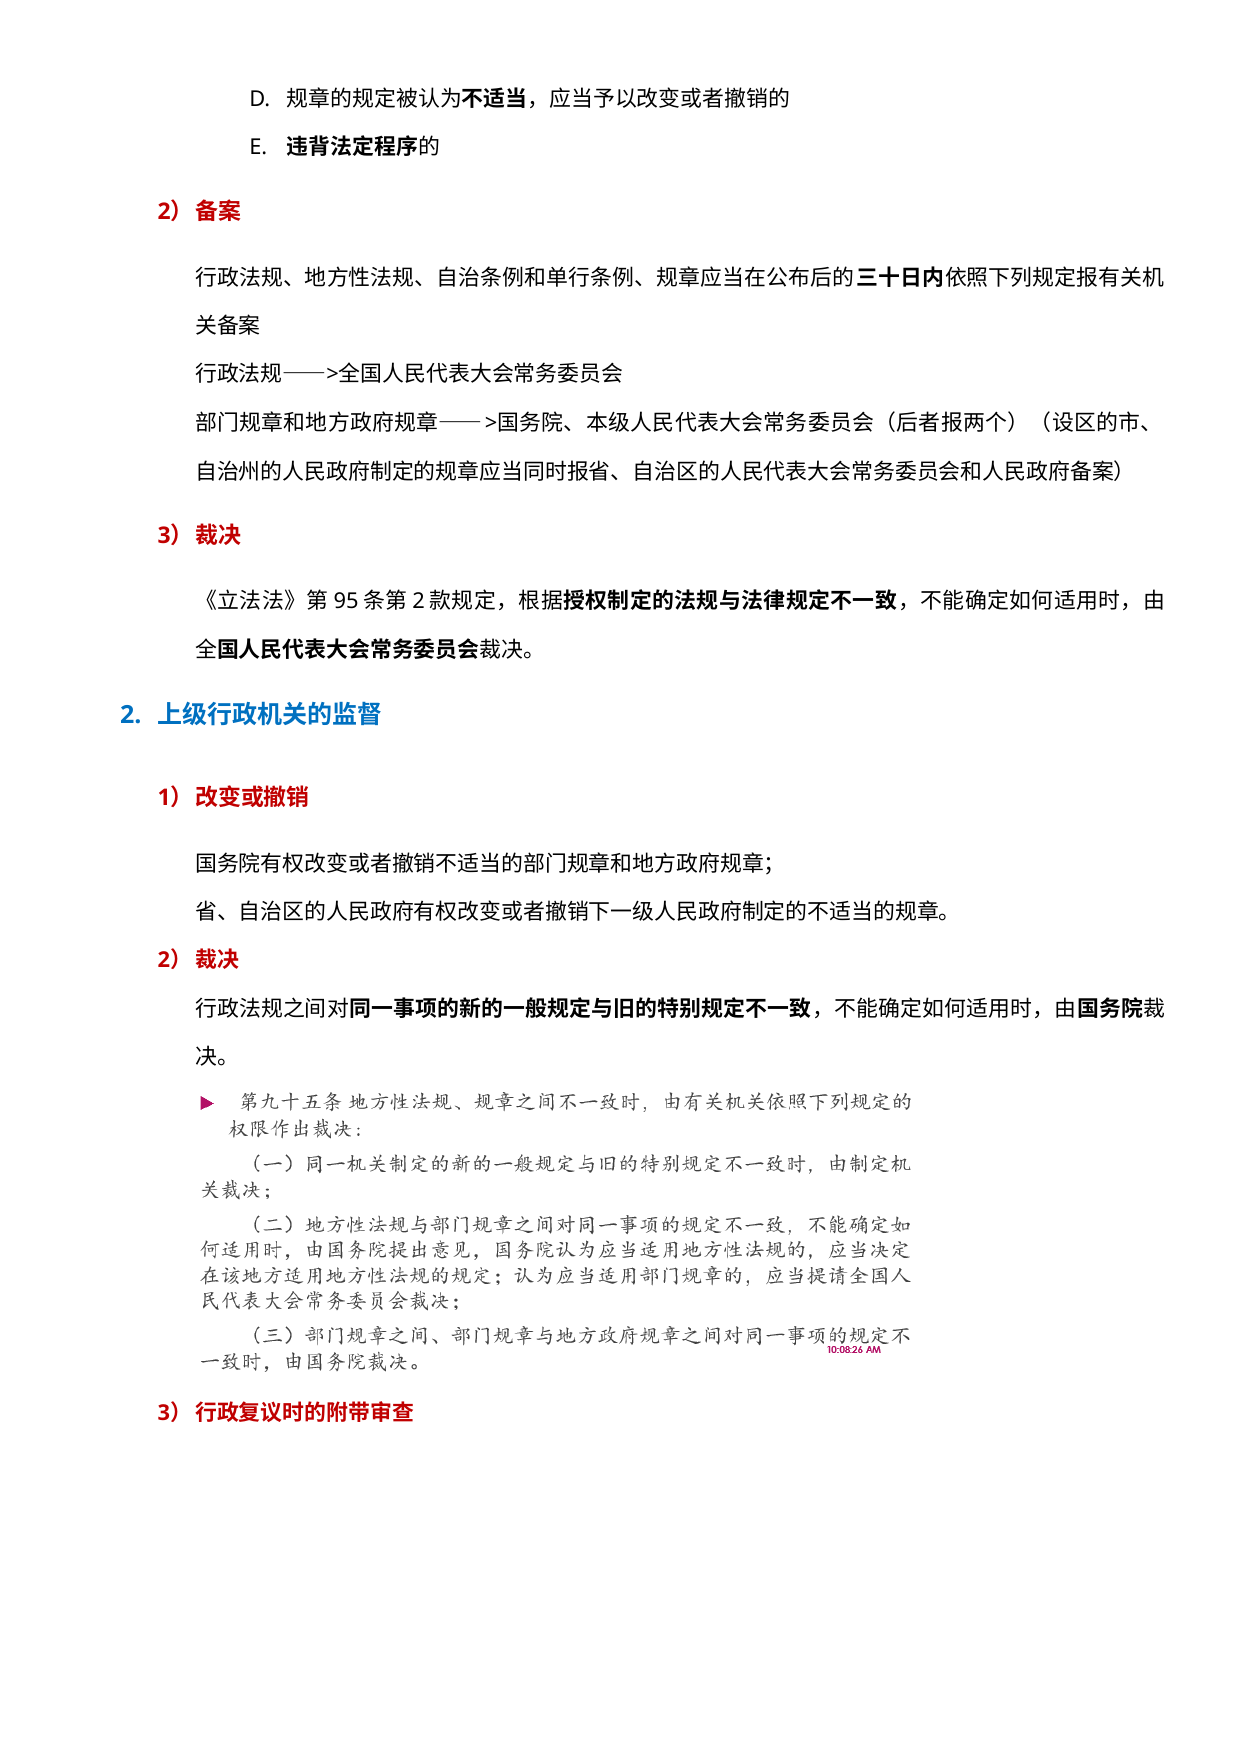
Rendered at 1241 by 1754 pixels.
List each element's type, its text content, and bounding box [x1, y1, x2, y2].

list 裁决 [157, 942, 1165, 974]
list 裁决 [157, 502, 1165, 567]
list 行政法规之间对同一事项的新的一般规定与旧的特别规定不一致，不能确定如何适用时，由国务院裁决。 [195, 990, 1165, 1071]
picture [195, 1087, 933, 1375]
list 《立法法》第95条第2款规定，根据授权制定的法规与法律规定不一致，不能确定如何适用时，由全国人民代表大会常务委员会裁决。 [195, 583, 1165, 664]
list 国务院有权改变或者撤销不适当的部门规章和地方政府规章； [195, 845, 1165, 878]
list 改变或撤销 [157, 763, 1165, 828]
list 违背法定程序的 [249, 129, 1165, 162]
list 上级行政机关的监督 [120, 680, 1165, 745]
list 行政复议时的附带审查 [157, 1394, 1165, 1427]
list 行政法规、地方性法规、自治条例和单行条例、规章应当在公布后的三十日内依照下列规定报有关机关备案 [195, 259, 1165, 340]
list 部门规章和地方政府规章——>国务院、本级人民代表大会常务委员会（后者报两个）（设区的市、自治州的人民政府制定的规章应当同时报省、自治区的人民代表大会常务委员会和人民政府备案） [195, 404, 1165, 486]
list 省、自治区的人民政府有权改变或者撤销下一级人民政府制定的不适当的规章。 [195, 893, 1165, 926]
list 规章的规定被认为不适当，应当予以改变或者撤销的 [249, 81, 1165, 113]
list 备案 [157, 177, 1165, 242]
list 行政法规——>全国人民代表大会常务委员会 [195, 356, 1165, 389]
